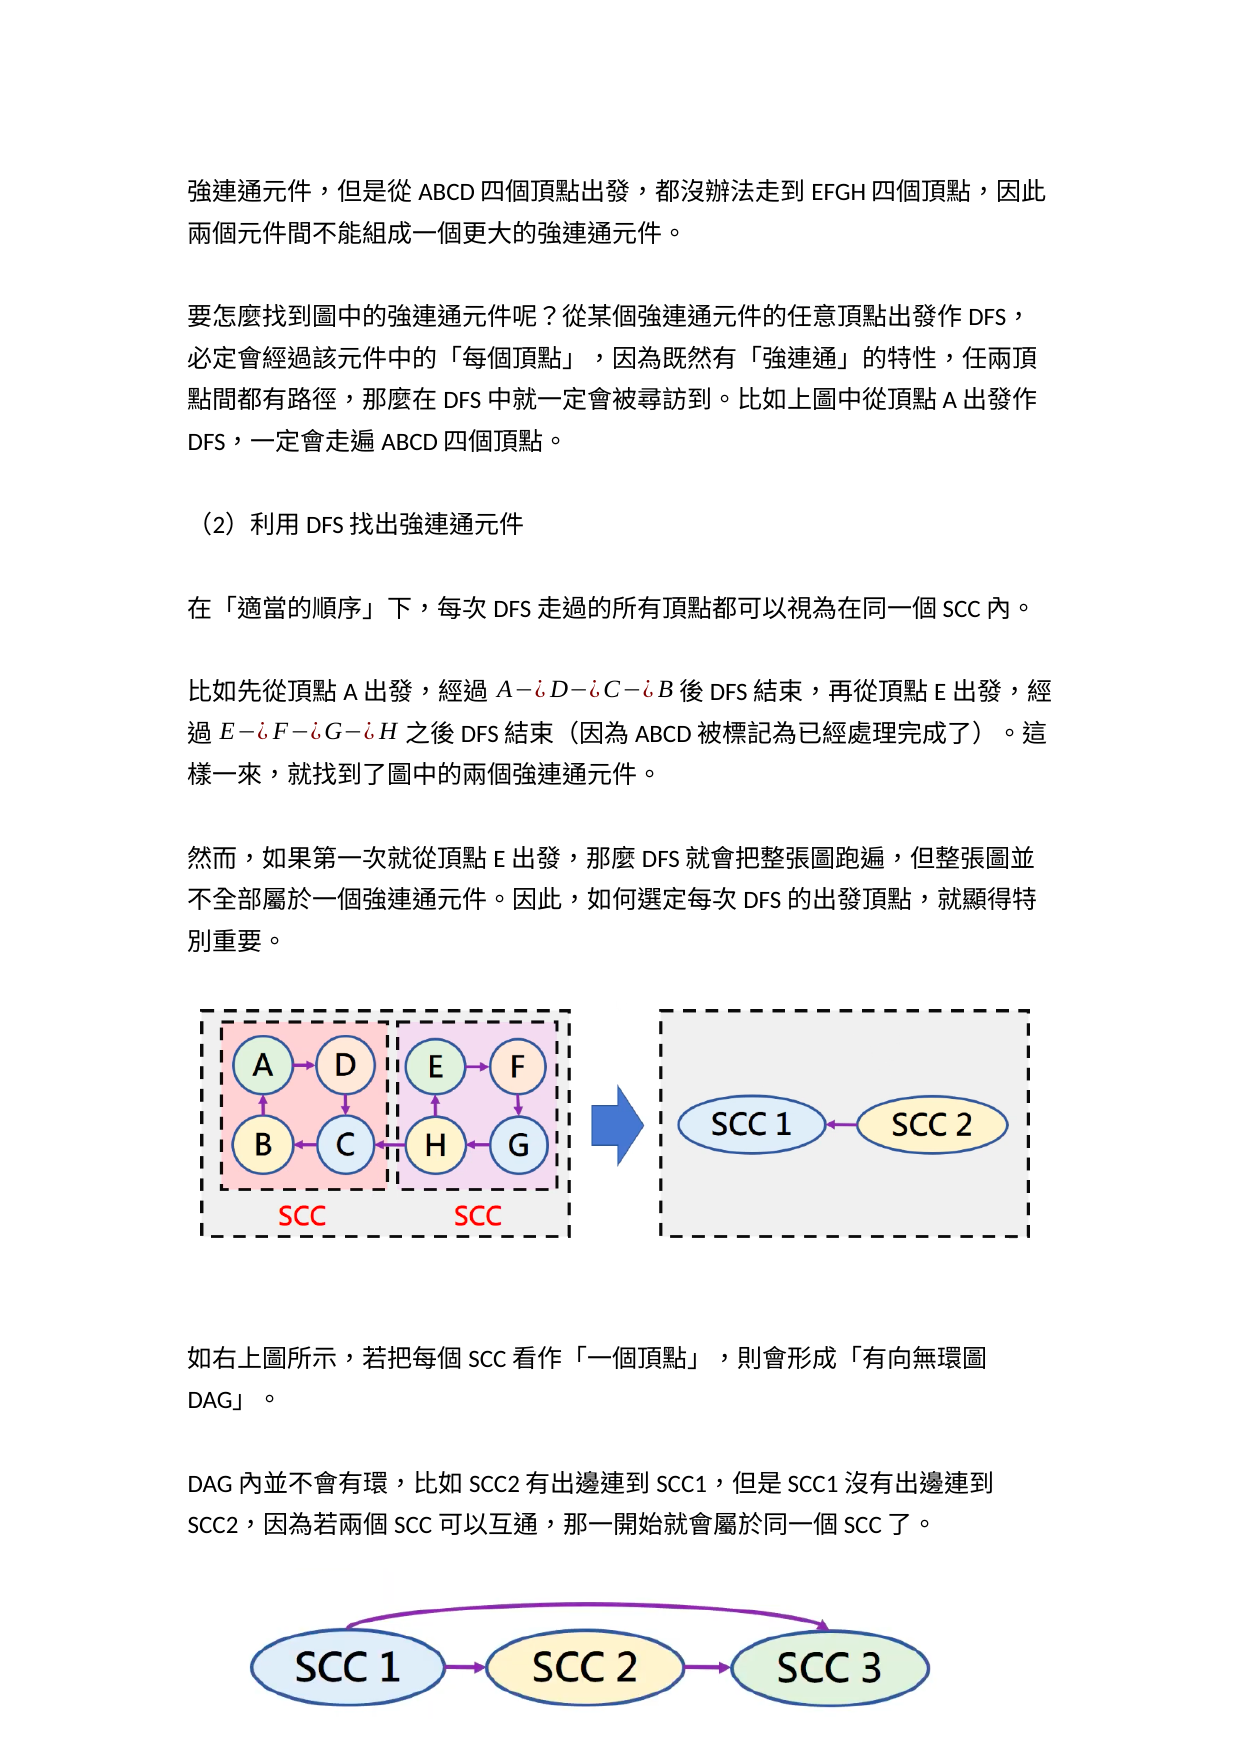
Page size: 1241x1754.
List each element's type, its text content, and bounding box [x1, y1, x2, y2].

picture [187, 1001, 1053, 1245]
text （2）利用 DFS 找出強連通元件 [187, 502, 1053, 544]
picture [236, 1568, 944, 1719]
text DAG 內並不會有環，比如 SCC2 有出邊連到 SCC1，但是 SCC1 沒有出邊連到 SCC2，因為若兩個 SCC 可以互通，那一開始就會屬於同一個 SCC 了。 [187, 1460, 1053, 1544]
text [187, 169, 1053, 252]
text 要怎麼找到圖中的強連通元件呢？從某個強連通元件的任意頂點出發作 DFS，必定會經過該元件中的「每個頂點」，因為既然有「強連通」的特性，任兩頂點間都有路徑，那麼在 DFS 中就一定會被尋訪到。比如上圖中從頂點 A 出發作 DFS，一定會走遍 ABCD 四個頂點。 [187, 294, 1053, 460]
text 比如先從頂點 A 出發，經過 後 DFS 結束，再從頂點 E 出發，經過 之後 DFS 結束（因為 ABCD 被標記為已經處理完成了）。這樣一來，就找到了圖中的兩個強連通元件。 [187, 669, 1053, 794]
text 如右上圖所示，若把每個 SCC 看作「一個頂點」，則會形成「有向無環圖 DAG」。 [187, 1335, 1053, 1419]
text 然而，如果第一次就從頂點 E 出發，那麼 DFS 就會把整張圖跑遍，但整張圖並不全部屬於一個強連通元件。因此，如何選定每次 DFS 的出發頂點，就顯得特別重要。 [187, 835, 1053, 960]
text 在「適當的順序」下，每次 DFS 走過的所有頂點都可以視為在同一個 SCC 內。 [187, 585, 1053, 627]
